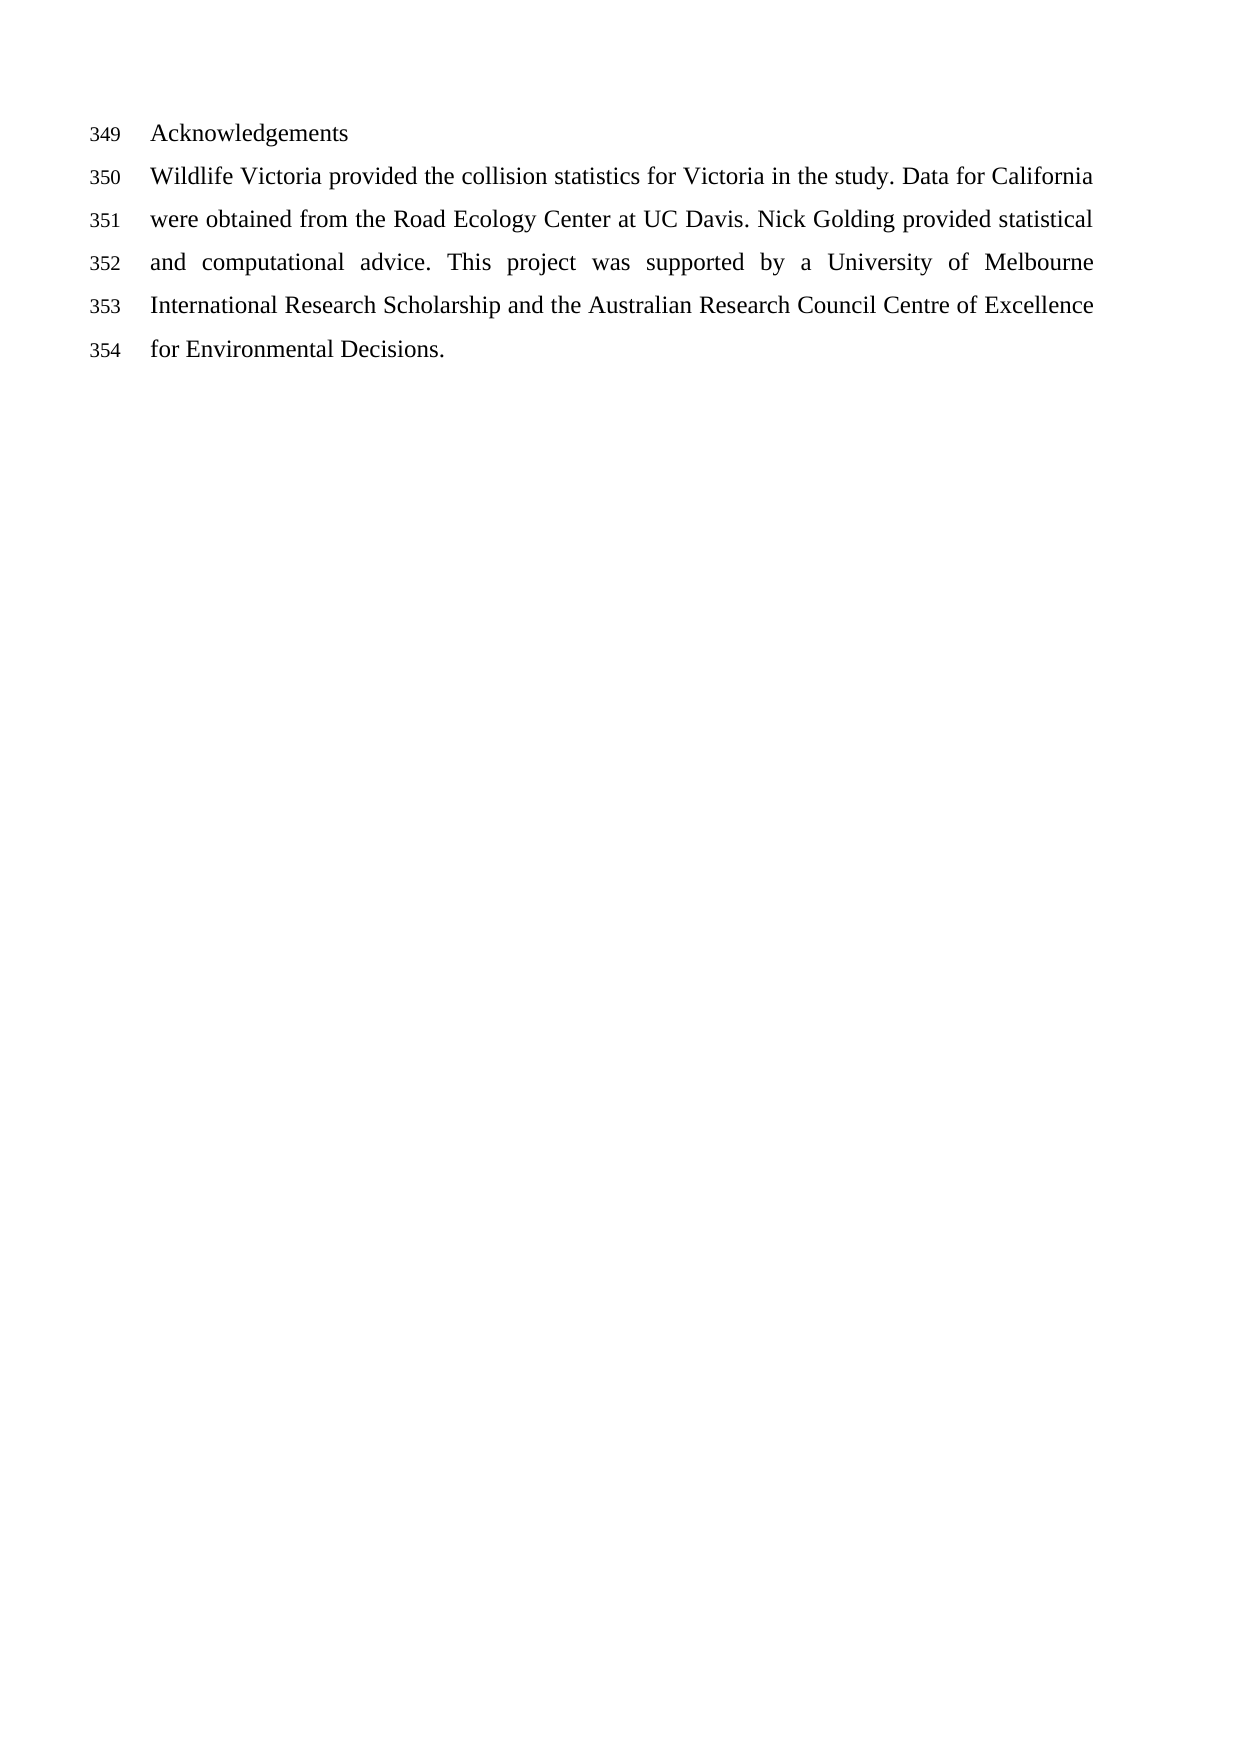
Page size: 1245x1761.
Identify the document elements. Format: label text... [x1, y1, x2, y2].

list Acknowledgements [150, 118, 1095, 147]
text Wildlife Victoria provided the collision statistics for Victoria in the study. Data for California were obtained from the Road Ecology Center at UC Davis. Nick Golding provided statistical and computational advice. This project was supported by a University of Melbourne International Research Scholarship and the Australian Research Council Centre of Excellence for Environmental Decisions. [150, 161, 1095, 362]
